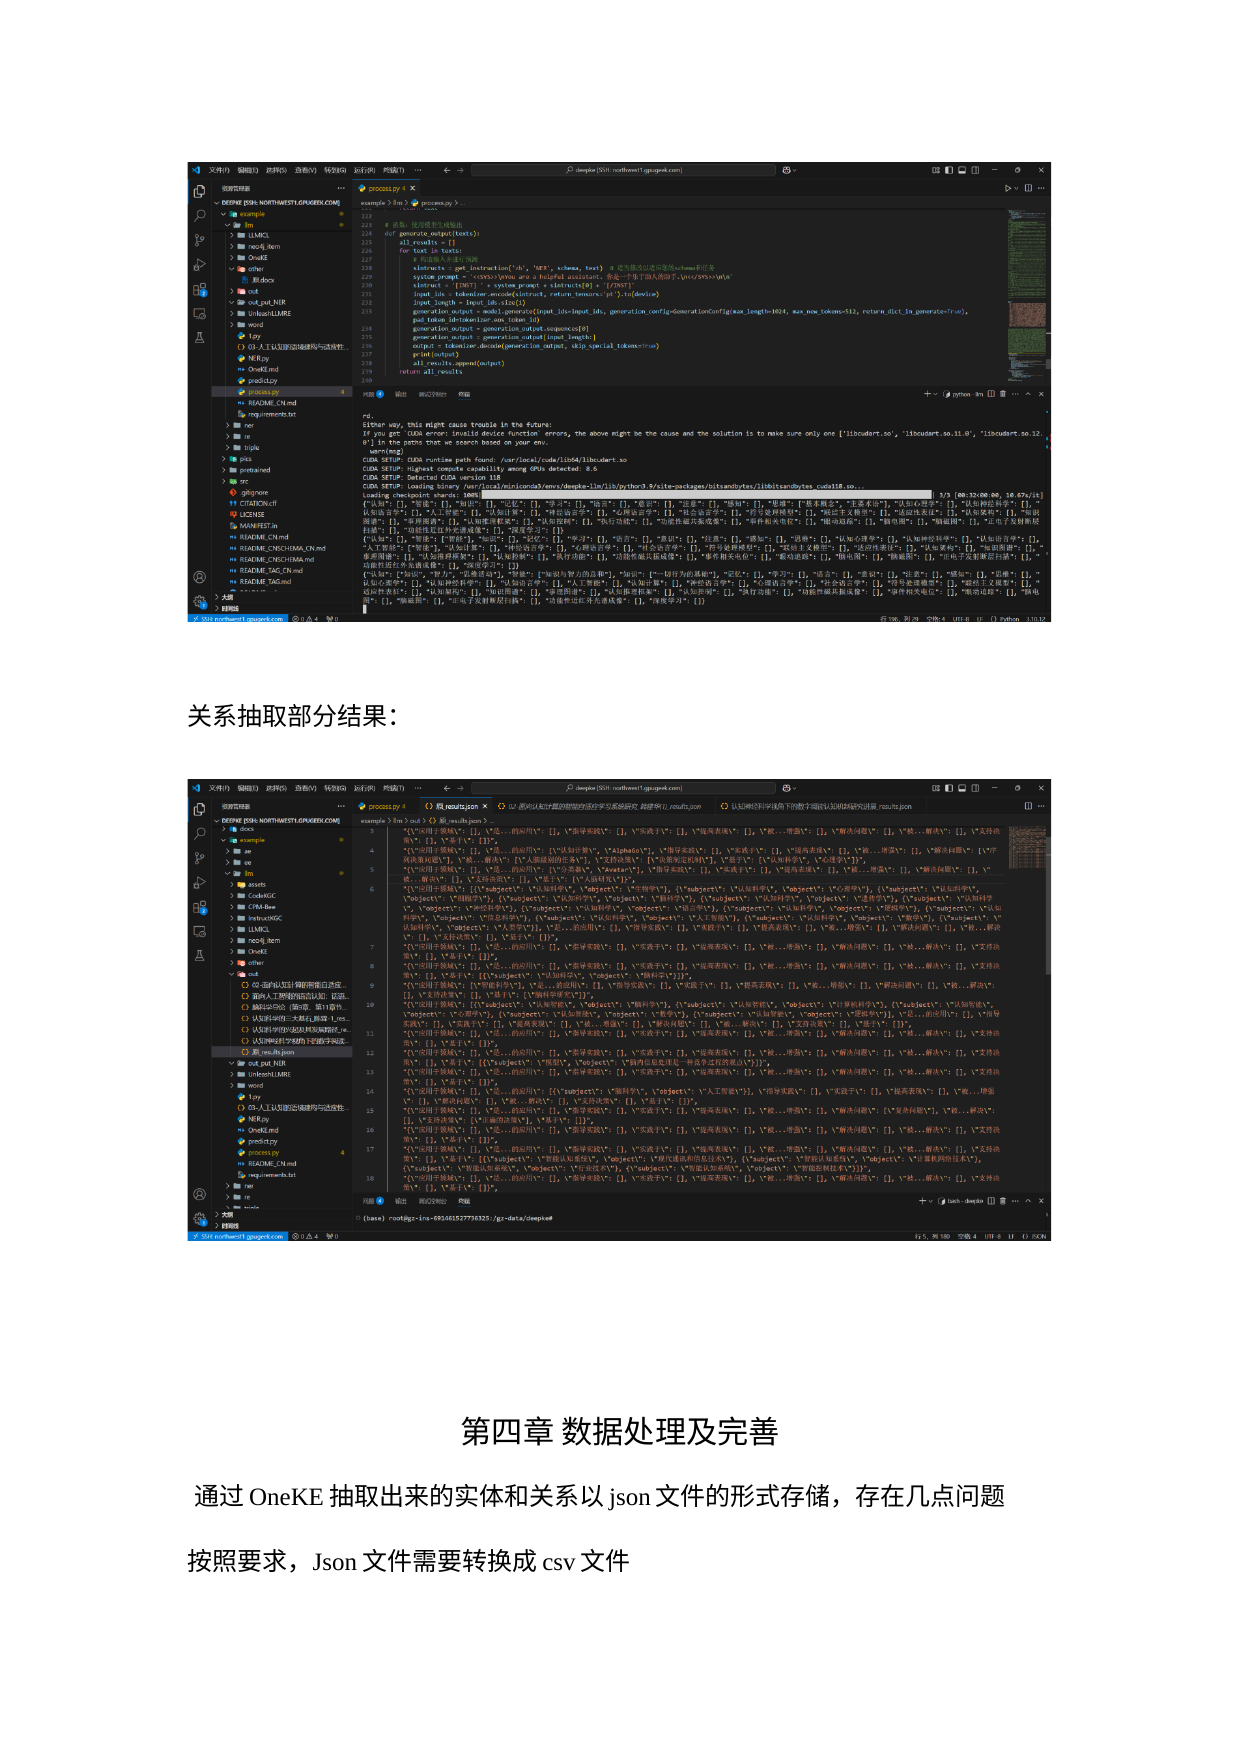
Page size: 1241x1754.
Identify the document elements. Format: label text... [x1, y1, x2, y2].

picture [187, 779, 1052, 1241]
list 按照要求，Json文件需要转换成csv文件 [187, 1527, 1053, 1592]
list 通过OneKE抽取出来的实体和关系以json文件的形式存储，存在几点问题 [187, 1462, 1053, 1527]
list 关系抽取部分结果： [187, 682, 1053, 747]
picture [187, 162, 1052, 622]
list 数据处理及完善 [187, 1397, 1053, 1462]
